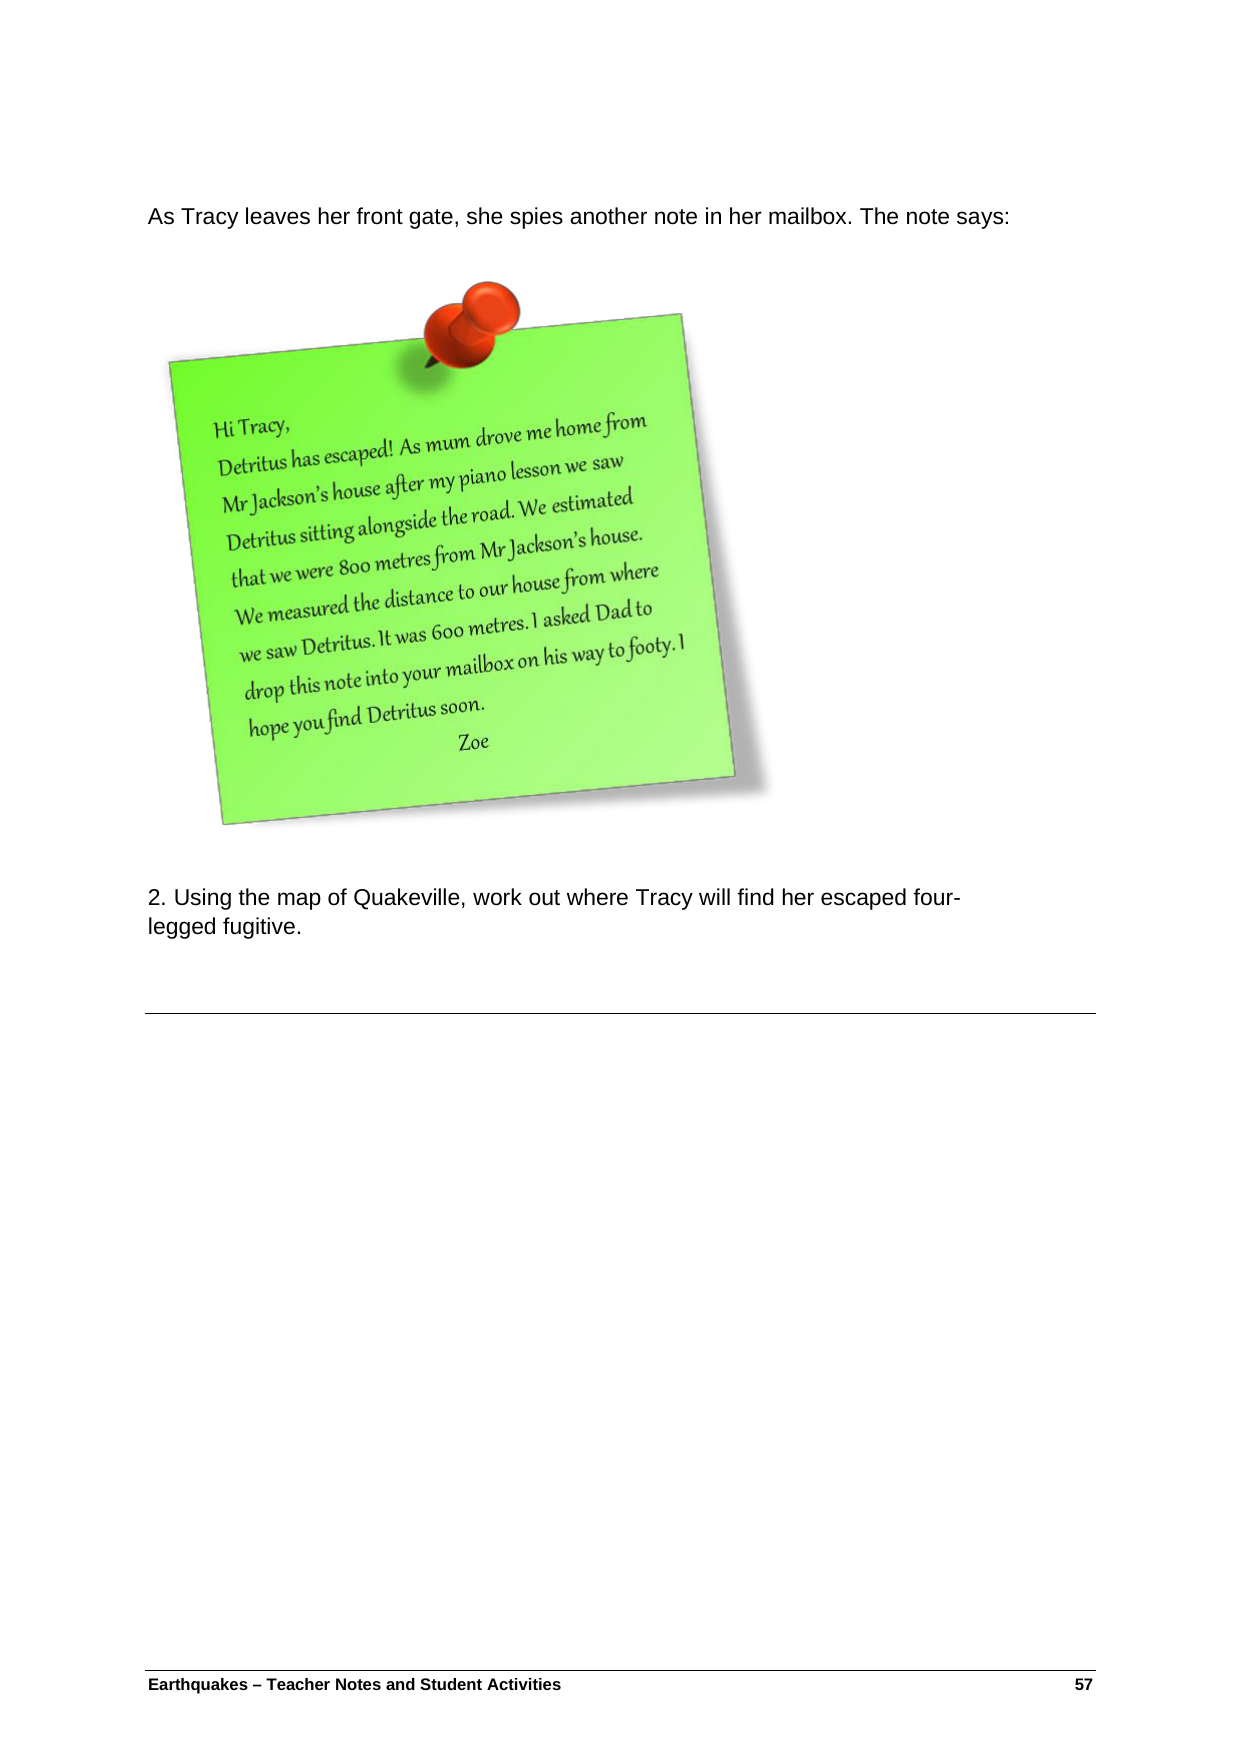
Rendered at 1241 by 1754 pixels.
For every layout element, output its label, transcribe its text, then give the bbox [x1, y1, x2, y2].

subtitle As Tracy leaves her front gate, she spies another note in her mailbox. The note says: [148, 203, 1091, 230]
subtitle Using the map of Quakeville, work out where Tracy will find her escaped four-legged fugitive. [148, 884, 1028, 940]
picture [147, 280, 789, 864]
